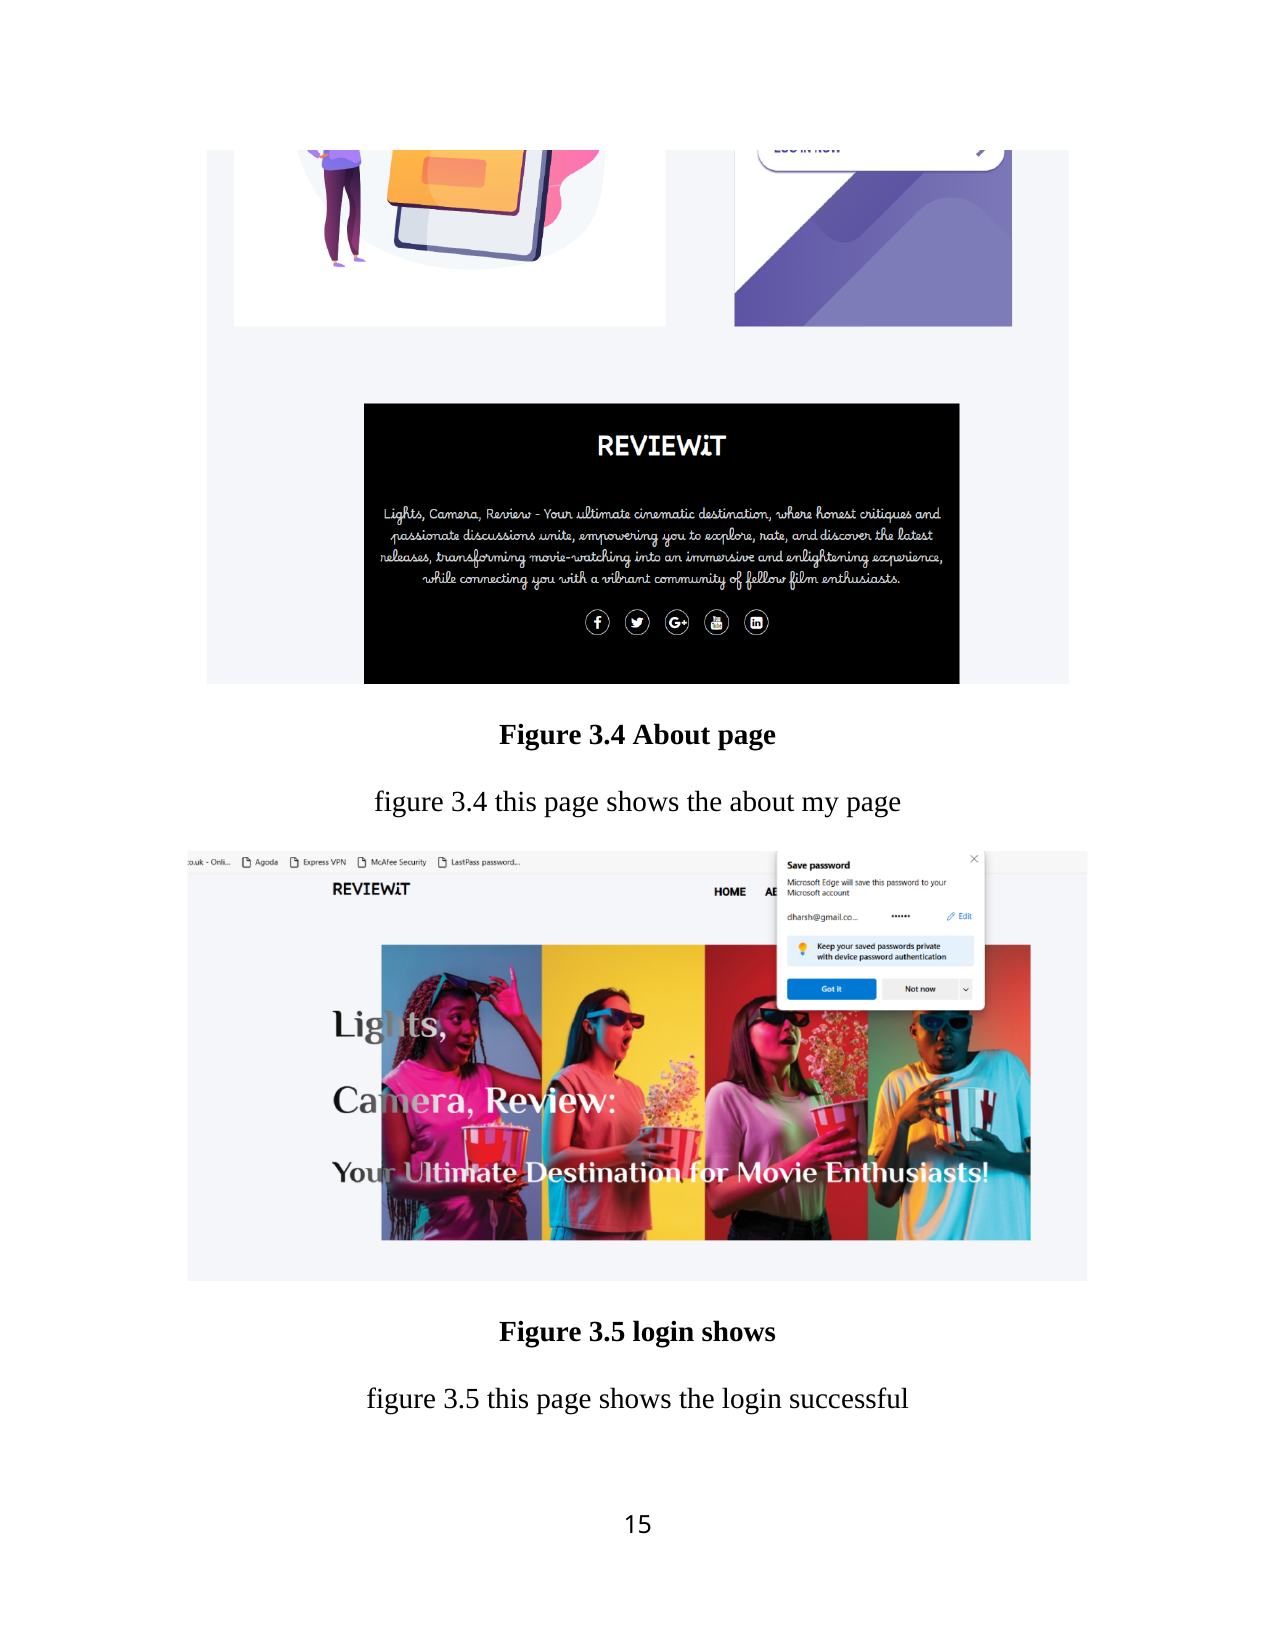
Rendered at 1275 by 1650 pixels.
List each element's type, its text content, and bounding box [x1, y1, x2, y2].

text figure 3.4 this page shows the about my page [150, 784, 1125, 818]
text Figure 3.5 login shows [150, 1314, 1125, 1347]
picture [206, 150, 1069, 684]
text figure 3.5 this page shows the login successful [150, 1381, 1125, 1414]
picture [187, 851, 1088, 1281]
text Figure 3.4 About page [150, 717, 1125, 751]
